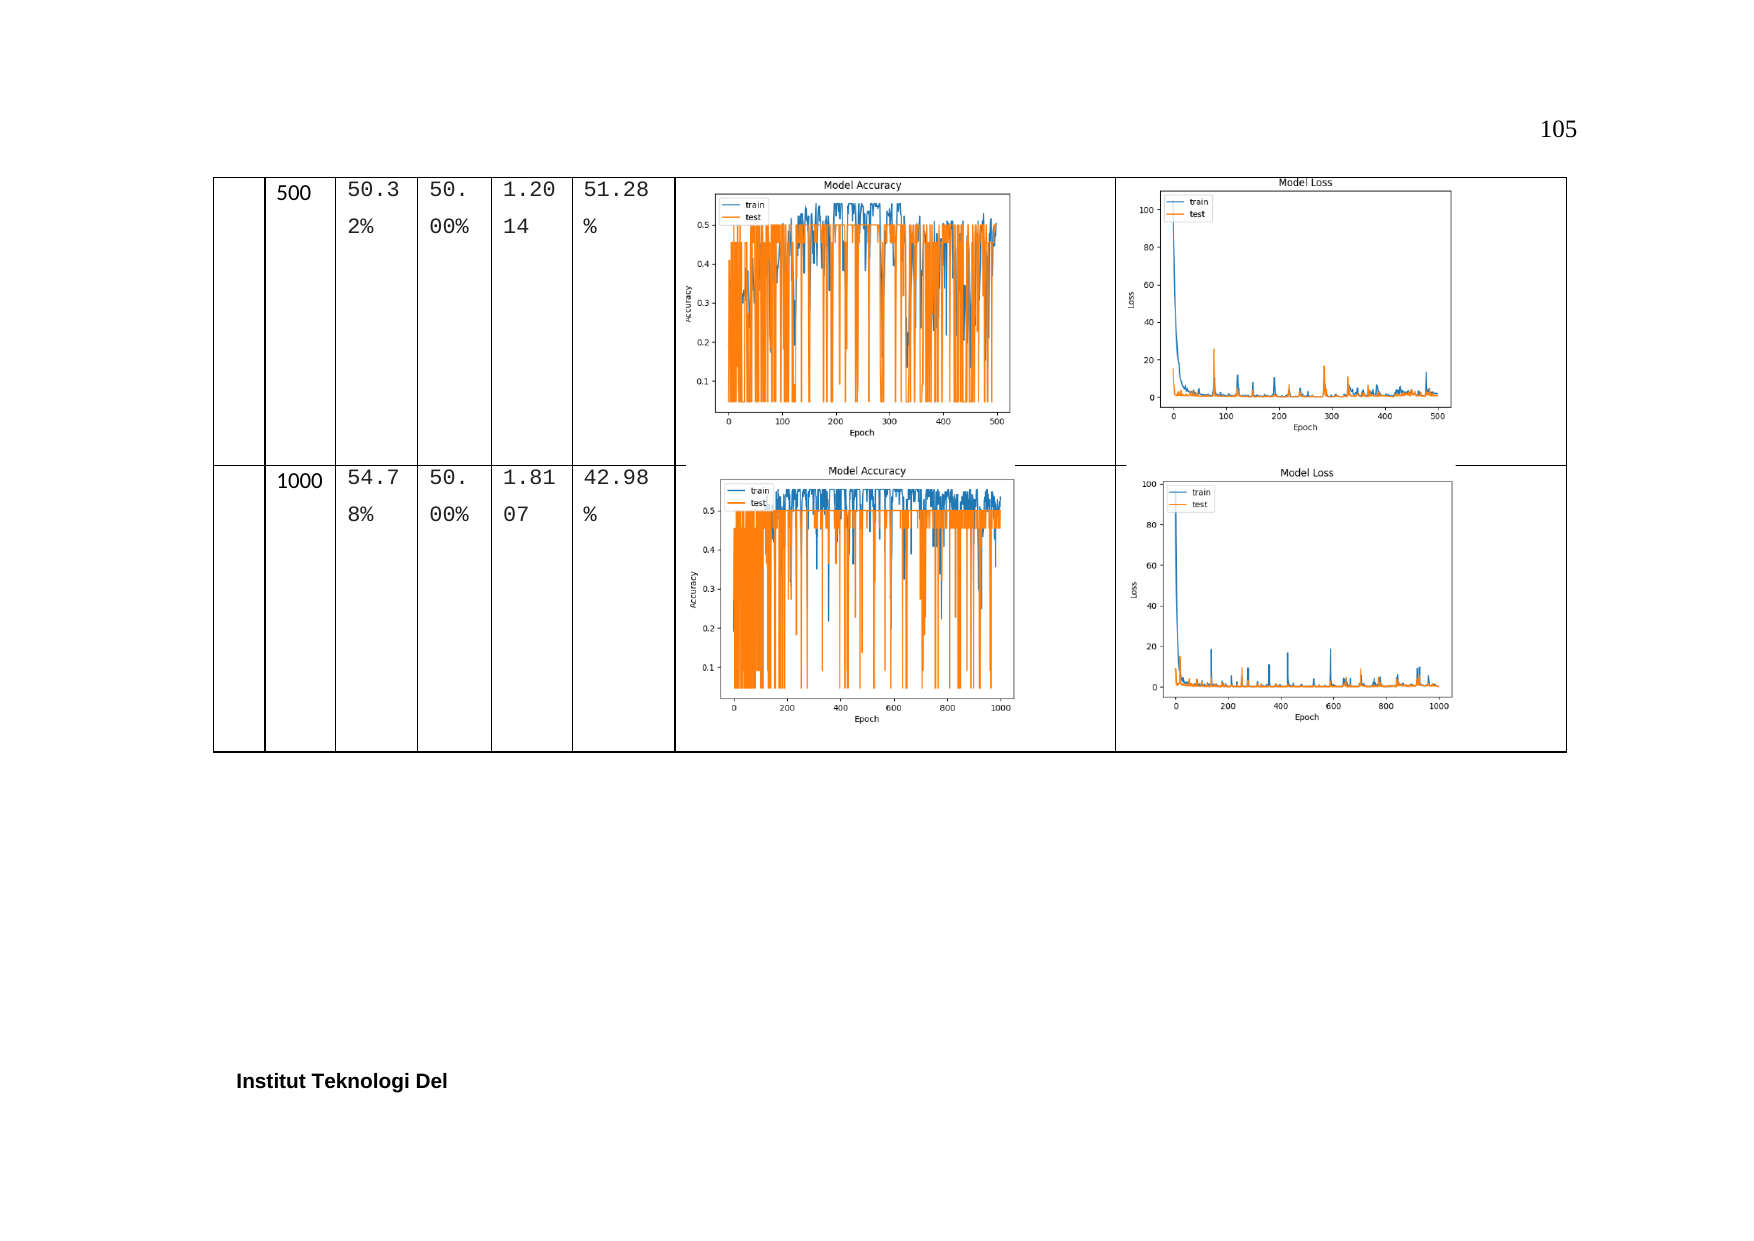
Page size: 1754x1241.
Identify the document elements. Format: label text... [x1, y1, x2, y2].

picture [1126, 465, 1456, 723]
table_cell [1116, 466, 1566, 751]
table_cell 50.00% [418, 178, 491, 465]
picture [686, 465, 1015, 725]
table_cell 51.28 % [573, 178, 674, 465]
table_cell 500 [266, 178, 335, 465]
table_cell [214, 178, 264, 465]
table_cell 1.8107 [492, 466, 572, 751]
picture [1126, 178, 1453, 434]
table_cell 42.98 % [573, 466, 674, 751]
table_cell [214, 466, 264, 751]
table_cell 54.78% [336, 466, 417, 751]
table_cell 50.32% [336, 178, 417, 465]
table_cell [676, 466, 1115, 751]
table_cell [1116, 178, 1566, 465]
table_cell 1.2014 [492, 178, 572, 465]
table_cell [676, 178, 1115, 465]
table_cell 50.00% [418, 466, 491, 751]
picture [686, 178, 1011, 438]
table_cell 1000 [266, 466, 335, 751]
